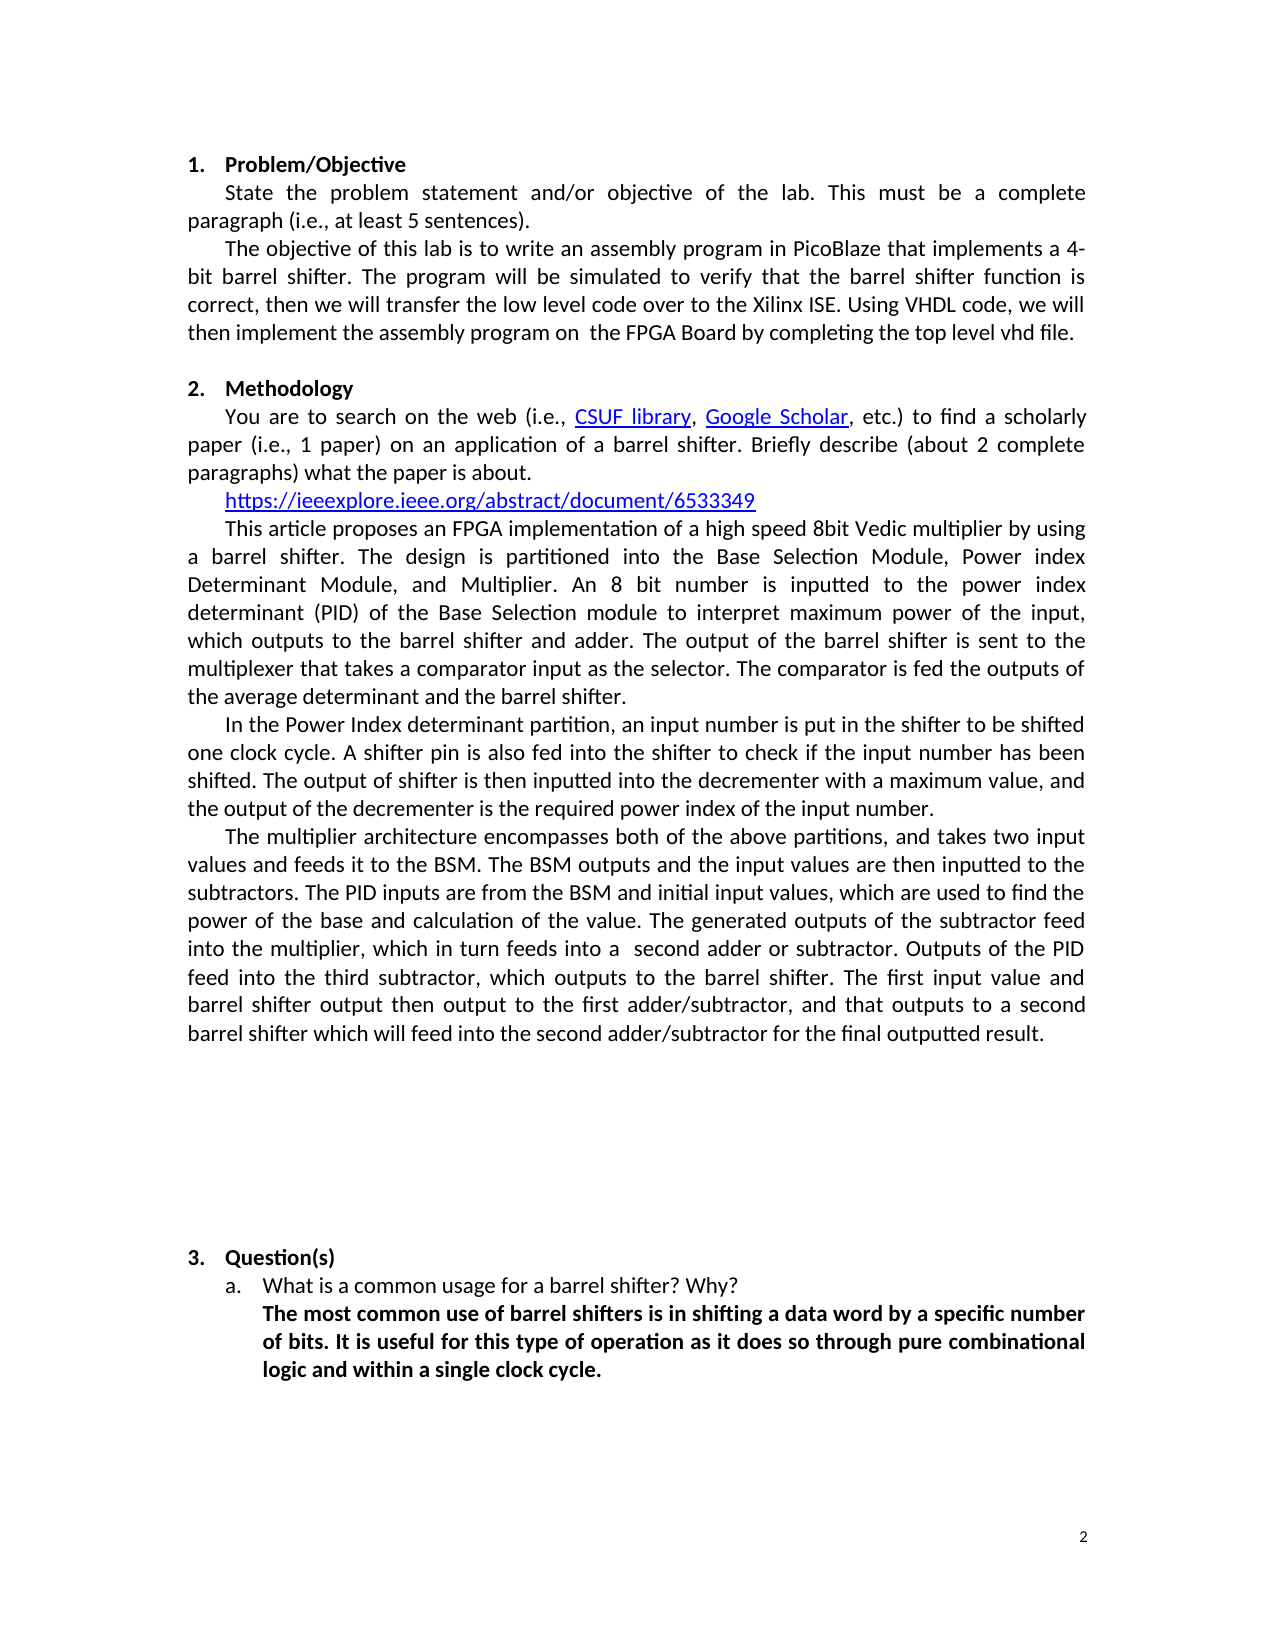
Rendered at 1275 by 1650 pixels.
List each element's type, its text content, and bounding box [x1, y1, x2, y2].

subtitle Methodology [187, 374, 1087, 402]
text State the problem statement and/or objective of the lab. This must be a complete paragraph (i.e., at least 5 sentences). [187, 178, 1087, 234]
text This article proposes an FPGA implementation of a high speed 8bit Vedic multiplier by using a barrel shifter. The design is partitioned into the Base Selection Module, Power index Determinant Module, and Multiplier. An 8 bit number is inputted to the power index determinant (PID) of the Base Selection module to interpret maximum power of the input, which outputs to the barrel shifter and adder. The output of the barrel shifter is sent to the multiplexer that takes a comparator input as the selector. The comparator is fed the outputs of the average determinant and the barrel shifter. [187, 514, 1087, 710]
list What is a common usage for a barrel shifter? Why? [225, 1271, 1087, 1299]
text https://ieeexplore.ieee.org/abstract/document/6533349 [187, 486, 1087, 514]
list The most common use of barrel shifters is in shifting a data word by a specific number of bits. It is useful for this type of operation as it does so through pure combinational logic and within a single clock cycle. [262, 1299, 1087, 1383]
subtitle Question(s) [187, 1243, 1087, 1271]
subtitle Problem/Objective [187, 150, 1087, 178]
text In the Power Index determinant partition, an input number is put in the shifter to be shifted one clock cycle. A shifter pin is also fed into the shifter to check if the input number has been shifted. The output of shifter is then inputted into the decrementer with a maximum value, and the output of the decrementer is the required power index of the input number. [187, 710, 1087, 822]
text You are to search on the web (i.e., CSUF library, Google Scholar, etc.) to find a scholarly paper (i.e., 1 paper) on an application of a barrel shifter. Briefly describe (about 2 complete paragraphs) what the paper is about. [187, 402, 1087, 486]
text The objective of this lab is to write an assembly program in PicoBlaze that implements a 4-bit barrel shifter. The program will be simulated to verify that the barrel shifter function is correct, then we will transfer the low level code over to the Xilinx ISE. Using VHDL code, we will then implement the assembly program on the FPGA Board by completing the top level vhd file. [187, 234, 1087, 346]
text The multiplier architecture encompasses both of the above partitions, and takes two input values and feeds it to the BSM. The BSM outputs and the input values are then inputted to the subtractors. The PID inputs are from the BSM and initial input values, which are used to find the power of the base and calculation of the value. The generated outputs of the subtractor feed into the multiplier, which in turn feeds into a second adder or subtractor. Outputs of the PID feed into the third subtractor, which outputs to the barrel shifter. The first input value and barrel shifter output then output to the first adder/subtractor, and that outputs to a second barrel shifter which will feed into the second adder/subtractor for the final outputted result. [187, 822, 1087, 1047]
